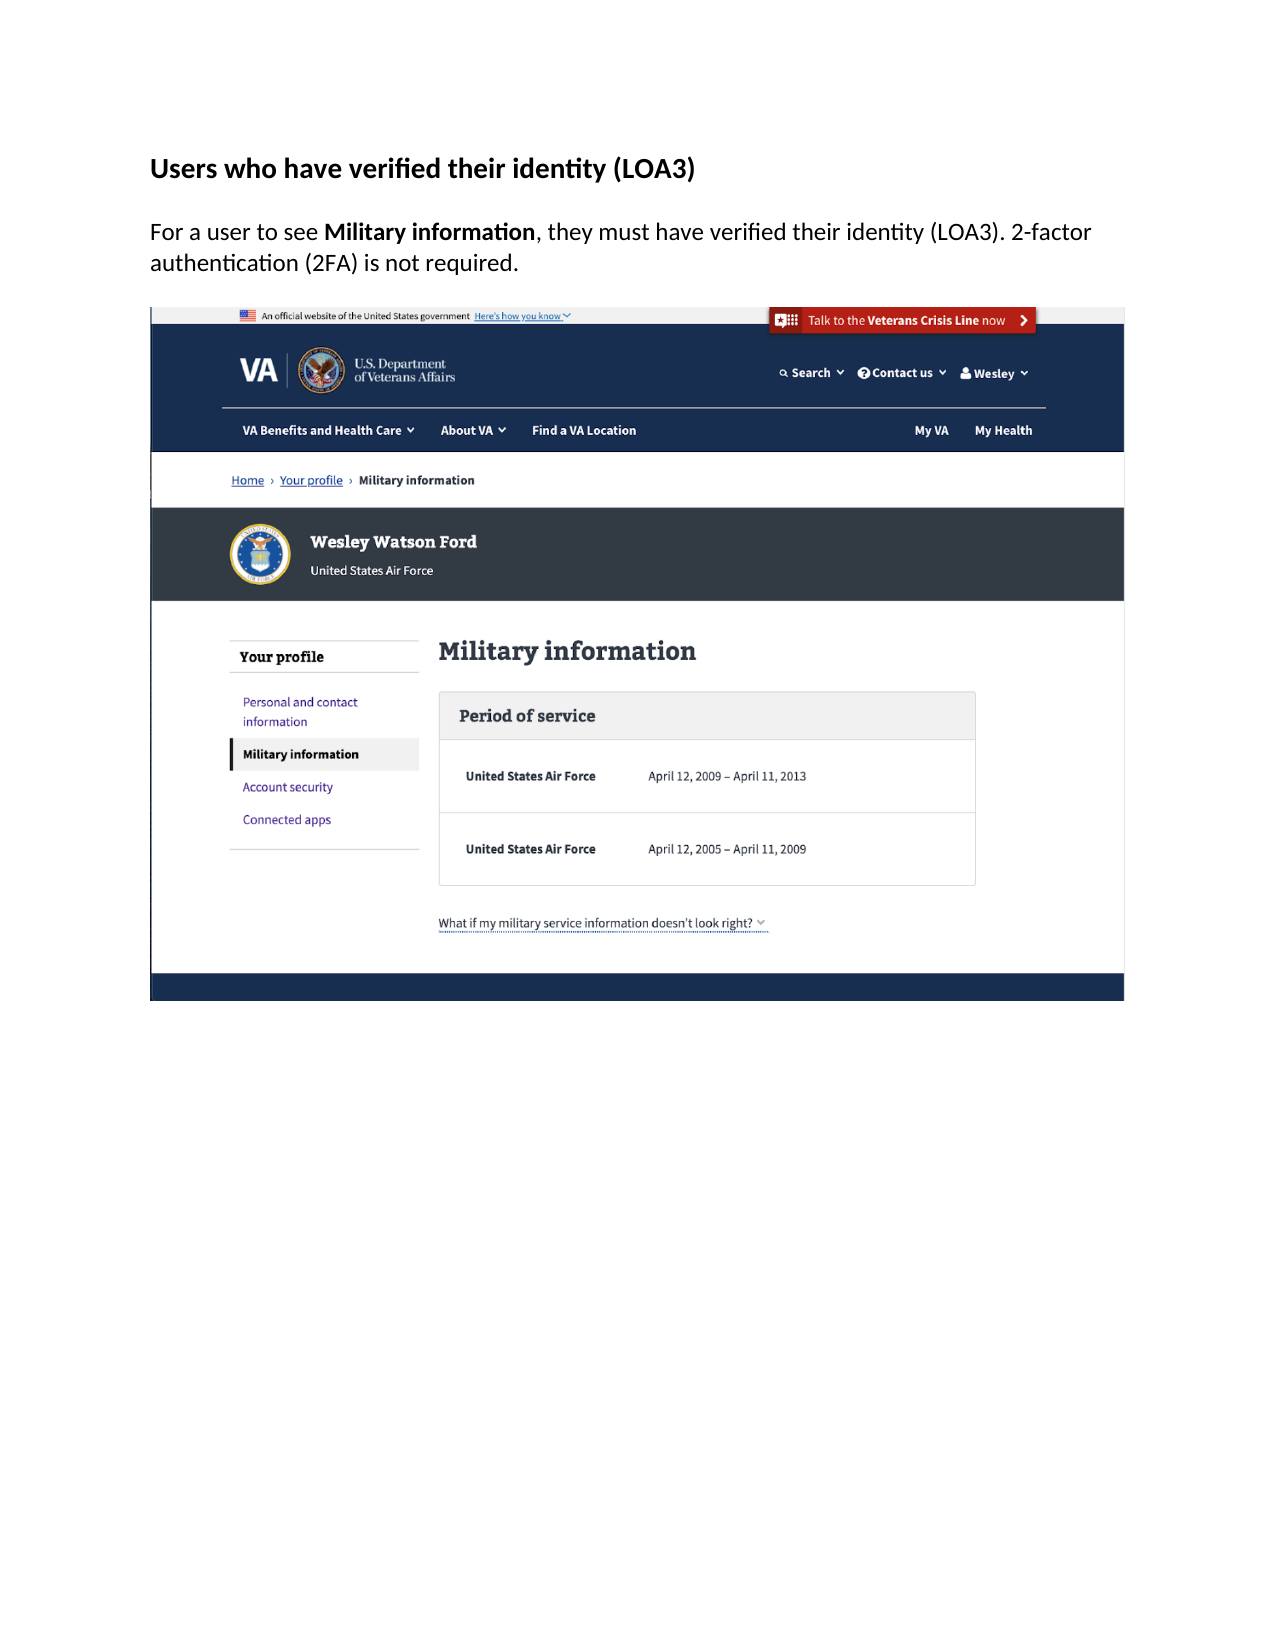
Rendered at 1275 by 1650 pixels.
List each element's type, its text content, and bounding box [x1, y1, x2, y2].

text Users who have verified their identity (LOA3) [150, 150, 1125, 216]
picture [150, 307, 1125, 1001]
text For a user to see Military information, they must have verified their identity (LOA3). 2-factor authentication (2FA) is not required. [150, 216, 1125, 307]
